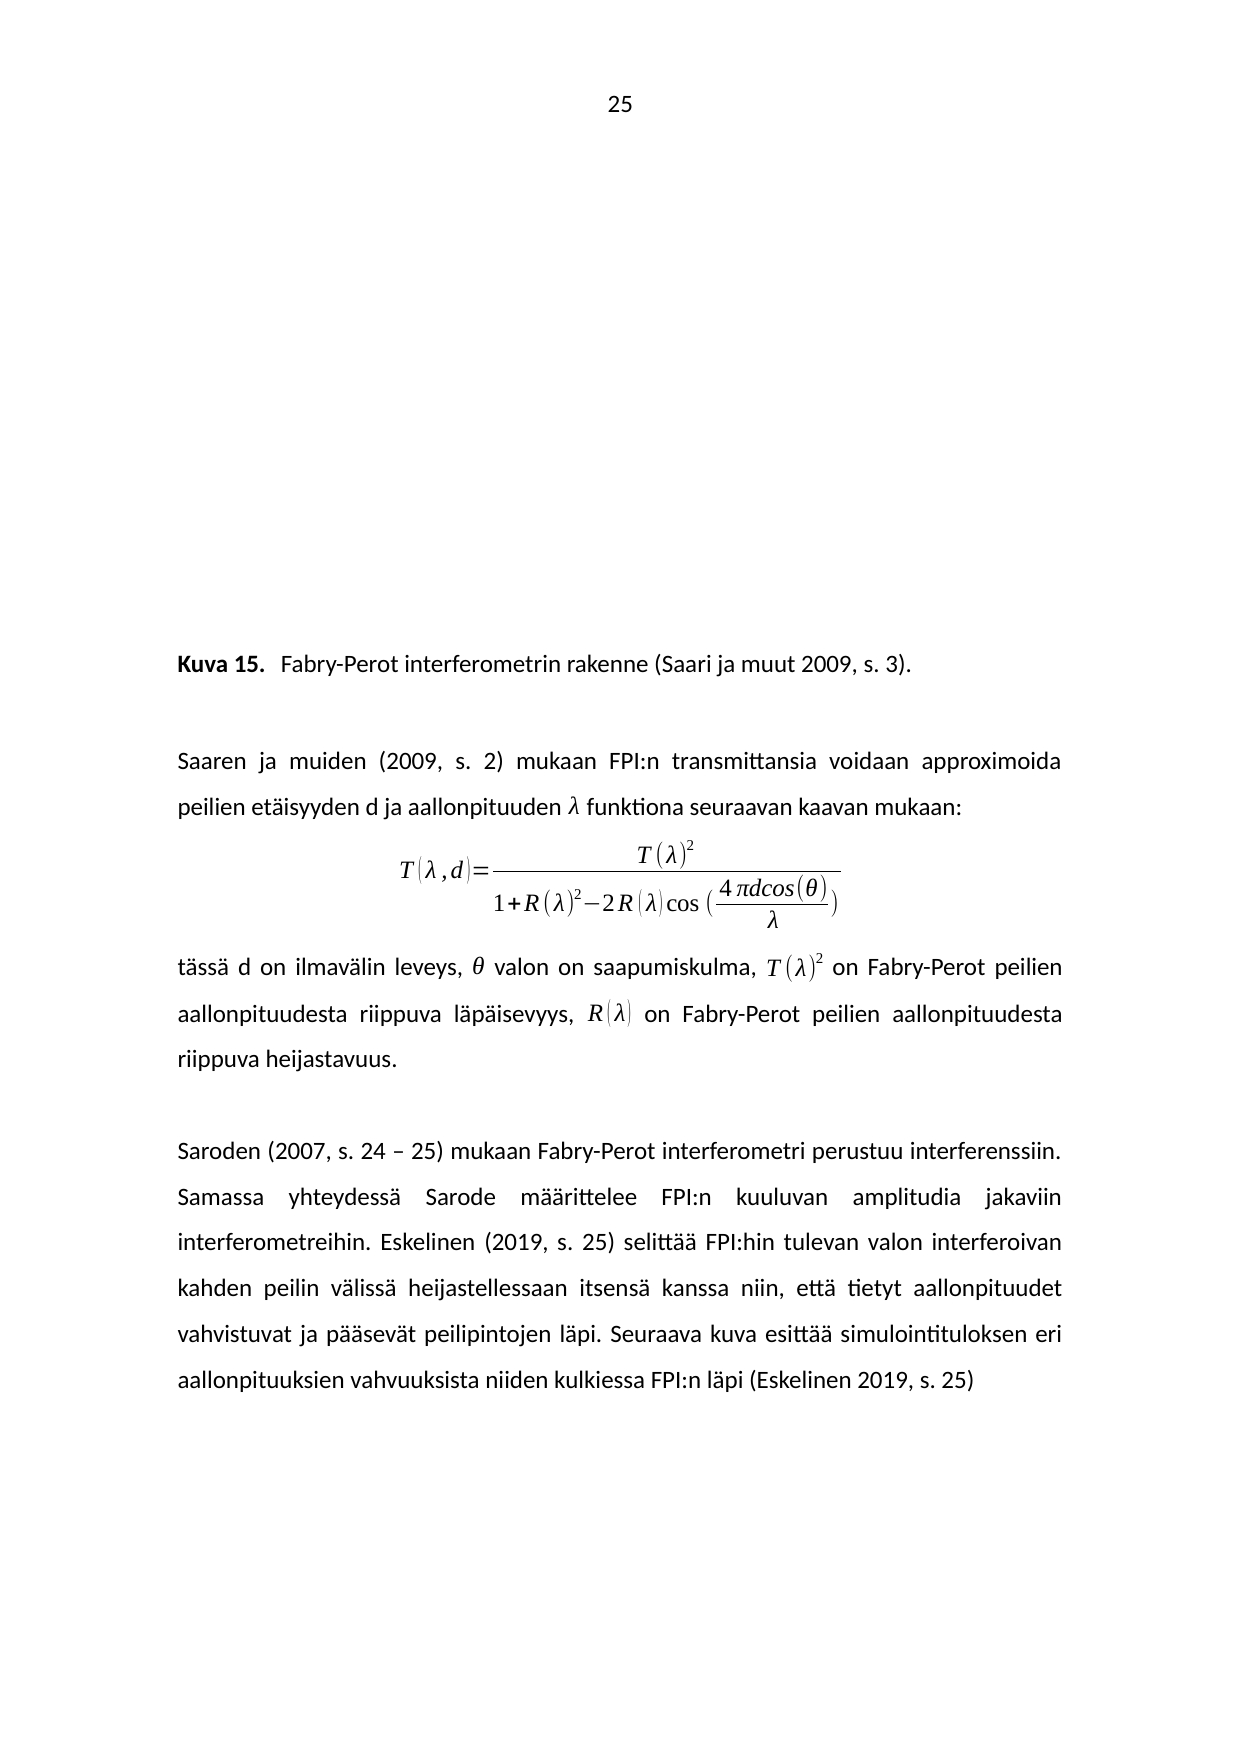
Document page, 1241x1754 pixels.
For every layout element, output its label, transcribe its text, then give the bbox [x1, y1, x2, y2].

text Saroden (2007, s. 24 – 25) mukaan Fabry-Perot interferometri perustuu interferenssiin. Samassa yhteydessä Sarode määrittelee FPI:n kuuluvan amplitudia jakaviin interferometreihin. Eskelinen (2019, s. 25) selittää FPI:hin tulevan valon interferoivan kahden peilin välissä heijastellessaan itsensä kanssa niin, että tietyt aallonpituudet vahvistuvat ja pääsevät peilipintojen läpi. Seuraava kuva esittää simulointituloksen eri aallonpituuksien vahvuuksista niiden kulkiessa FPI:n läpi (Eskelinen 2019, s. 25) [177, 1135, 1063, 1394]
text tässä d on ilmavälin leveys, valon on saapumiskulma, on Fabry-Perot peilien aallonpituudesta riippuva läpäisevyys, on Fabry-Perot peilien aallonpituudesta riippuva heijastavuus. [177, 950, 1063, 1074]
text Kuva 15. Fabry-Perot interferometrin rakenne (Saari ja muut 2009, s. 3). [177, 648, 1063, 678]
text Saaren ja muiden (2009, s. 2) mukaan FPI:n transmittansia voidaan approximoida peilien etäisyyden d ja aallonpituuden funktiona seuraavan kaavan mukaan: [177, 745, 1063, 821]
